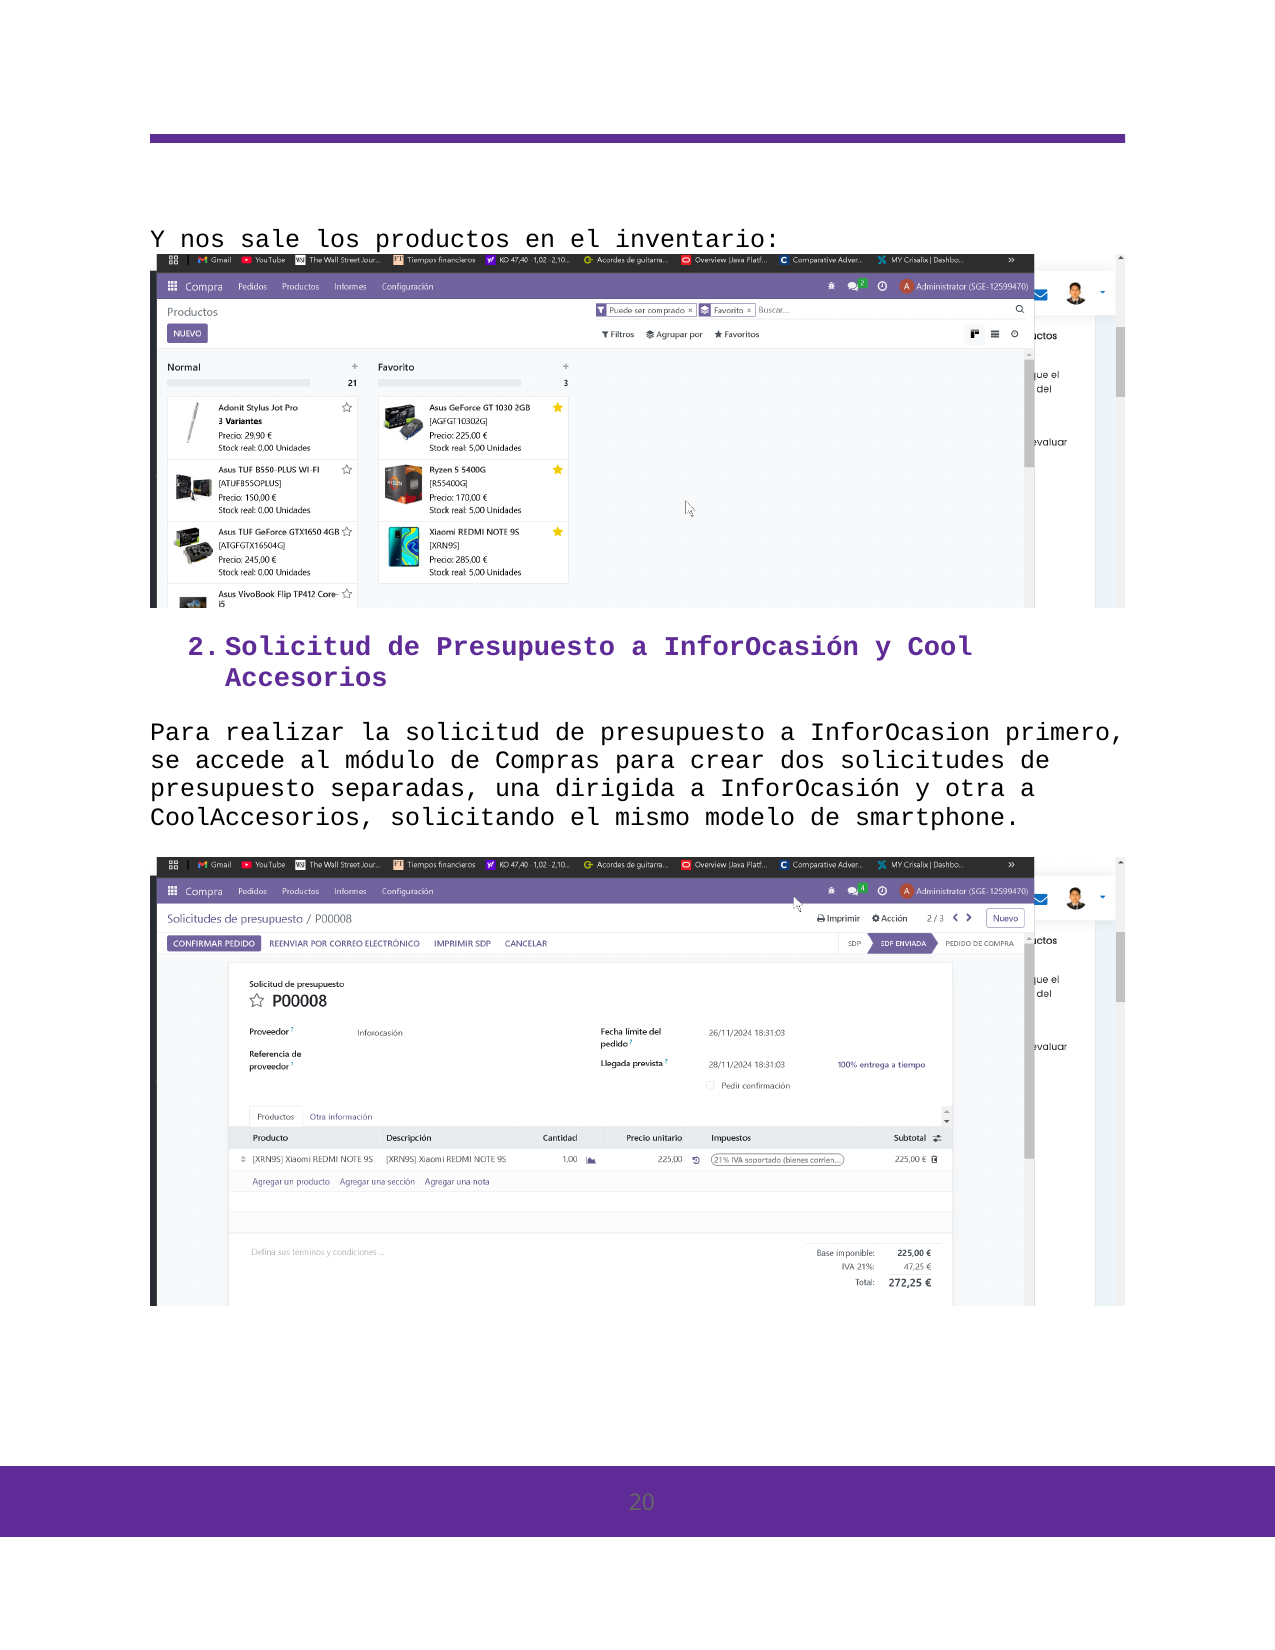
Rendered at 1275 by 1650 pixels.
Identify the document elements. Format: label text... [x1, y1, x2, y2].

text Y nos sale los productos en el inventario: [150, 226, 1125, 254]
list Solicitud de Presupuesto a InforOcasión y Cool Accesorios [187, 633, 1125, 694]
picture [150, 857, 1125, 1306]
picture [150, 134, 1125, 143]
text Para realizar la solicitud de presupuesto a InforOcasion primero, se accede al módulo de Compras para crear dos solicitudes de presupuesto separadas, una dirigida a InforOcasión y otra a CoolAccesorios, solicitando el mismo modelo de smartphone. [150, 719, 1125, 832]
picture [150, 254, 1125, 608]
